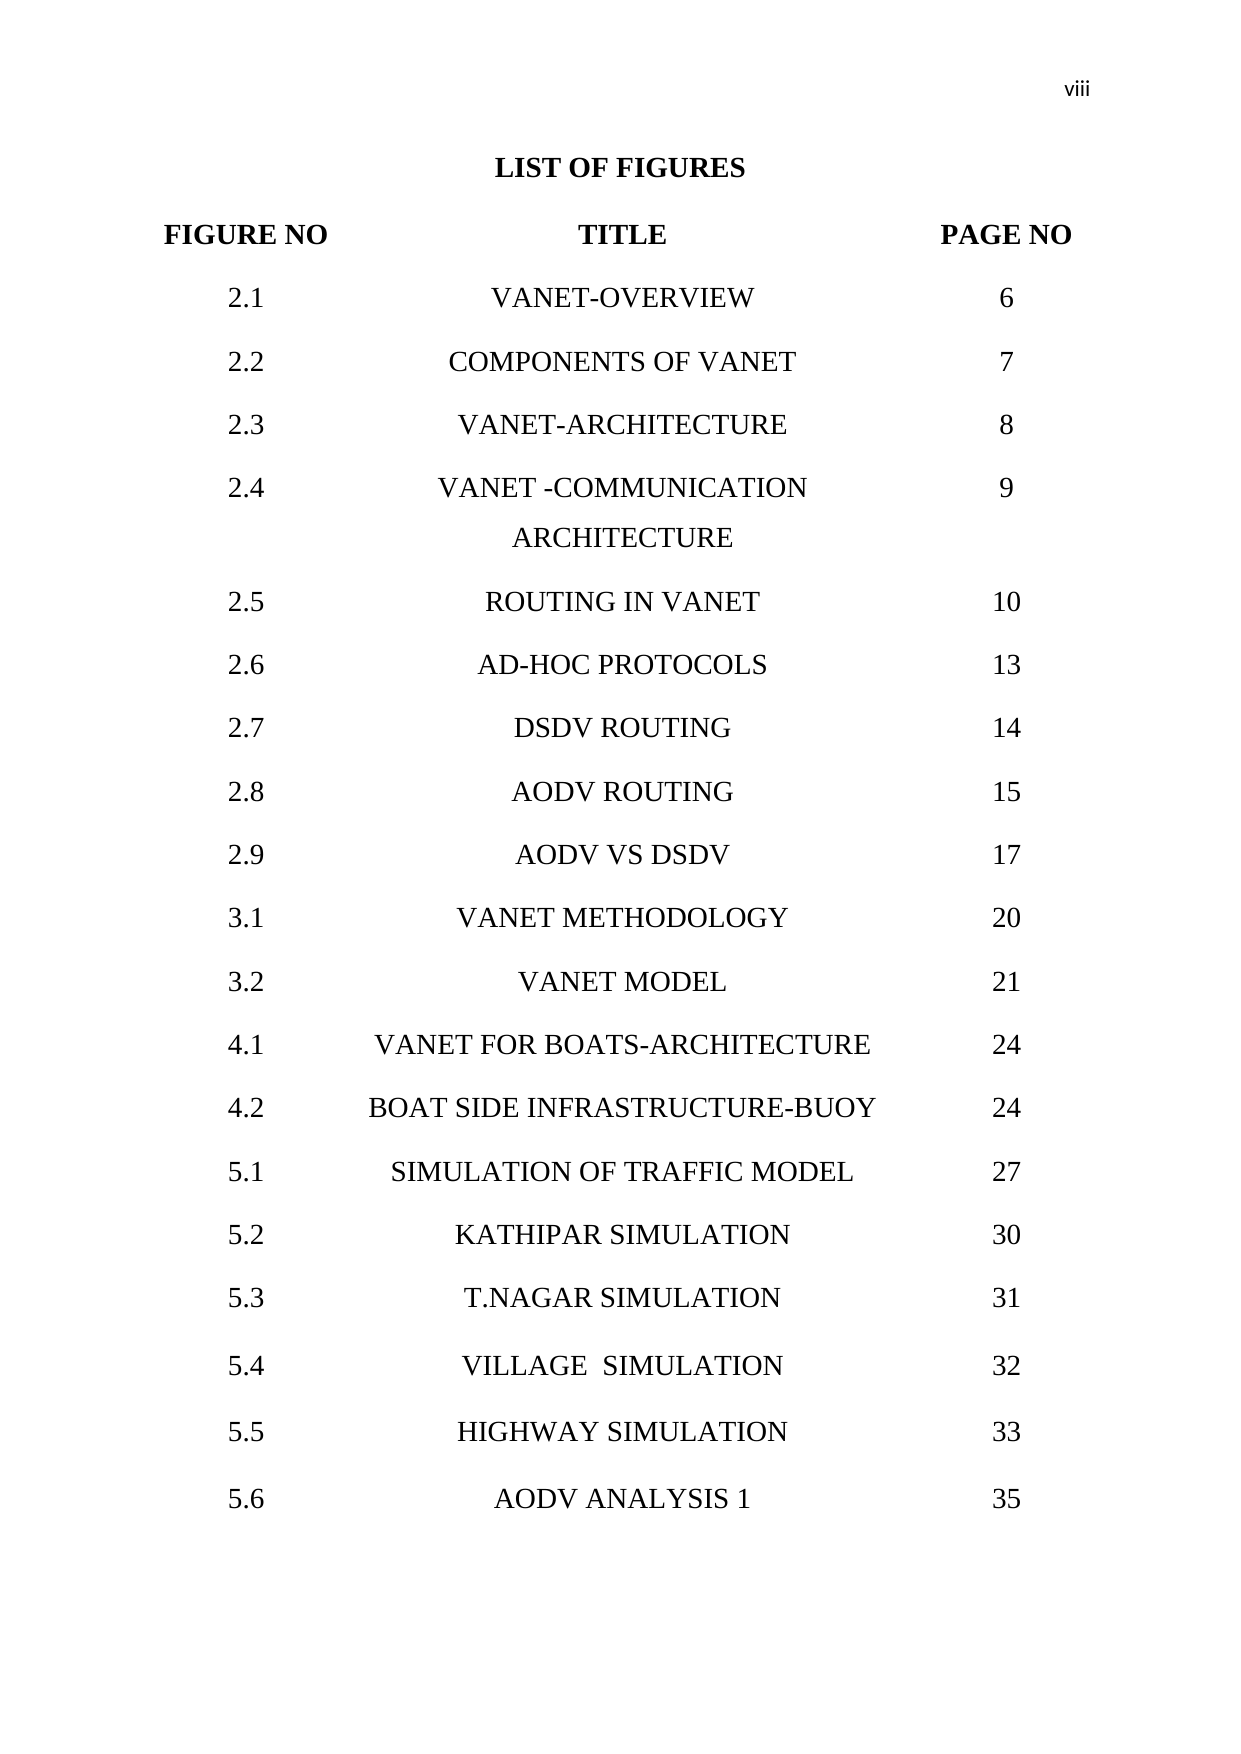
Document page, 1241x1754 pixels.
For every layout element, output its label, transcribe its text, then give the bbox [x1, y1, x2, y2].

table_cell 8 [903, 407, 1110, 470]
table_cell 2.4 [150, 470, 342, 584]
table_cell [150, 1281, 342, 1545]
table_cell 24 [903, 1091, 1110, 1154]
table_cell VANET-ARCHITECTURE [342, 407, 903, 470]
table_cell VANET FOR BOATS-ARCHITECTURE [342, 1027, 903, 1091]
table_cell 27 [903, 1154, 1110, 1217]
table_cell 2.3 [150, 407, 342, 470]
table_cell KATHIPAR SIMULATION [342, 1217, 903, 1281]
table_cell 2.1 [150, 280, 342, 344]
table_cell 5.2 [150, 1217, 342, 1281]
table_cell 24 [903, 1027, 1110, 1091]
table_cell 3.1 [150, 901, 342, 964]
table_cell 2.9 [150, 837, 342, 901]
table_cell COMPONENTS OF VANET [342, 344, 903, 407]
table_cell 10 [903, 584, 1110, 647]
table_cell 3.2 [150, 964, 342, 1027]
table_cell ROUTING IN VANET [342, 584, 903, 647]
table_cell 2.6 [150, 647, 342, 711]
table_cell 4.1 [150, 1027, 342, 1091]
table_cell 21 [903, 964, 1110, 1027]
table_cell 2.2 [150, 344, 342, 407]
table_cell VANET METHODOLOGY [342, 901, 903, 964]
table_cell 15 [903, 774, 1110, 837]
table_header TITLE [342, 217, 903, 280]
table_cell 13 [903, 647, 1110, 711]
table_cell AD-HOC PROTOCOLS [342, 647, 903, 711]
table_cell AODV ROUTING [342, 774, 903, 837]
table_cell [342, 1281, 903, 1545]
table_cell 6 [903, 280, 1110, 344]
table_cell VANET MODEL [342, 964, 903, 1027]
table_cell 17 [903, 837, 1110, 901]
table_cell DSDV ROUTING [342, 711, 903, 774]
table_cell 30 [903, 1217, 1110, 1281]
text LIST OF FIGURES [150, 150, 1090, 183]
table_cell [903, 1281, 1110, 1545]
table_cell 5.1 [150, 1154, 342, 1217]
table_cell 9 [903, 470, 1110, 584]
table_cell 2.5 [150, 584, 342, 647]
table_cell VANET-OVERVIEW [342, 280, 903, 344]
table_cell VANET -COMMUNICATION ARCHITECTURE [342, 470, 903, 584]
table_cell 20 [903, 901, 1110, 964]
table_cell 4.2 [150, 1091, 342, 1154]
table_cell AODV VS DSDV [342, 837, 903, 901]
table_header FIGURE NO [150, 217, 342, 280]
table_cell BOAT SIDE INFRASTRUCTURE-BUOY [342, 1091, 903, 1154]
table_cell 7 [903, 344, 1110, 407]
table_header PAGE NO [903, 217, 1110, 280]
table_cell 14 [903, 711, 1110, 774]
table_cell SIMULATION OF TRAFFIC MODEL [342, 1154, 903, 1217]
table_cell 2.8 [150, 774, 342, 837]
table_cell 2.7 [150, 711, 342, 774]
